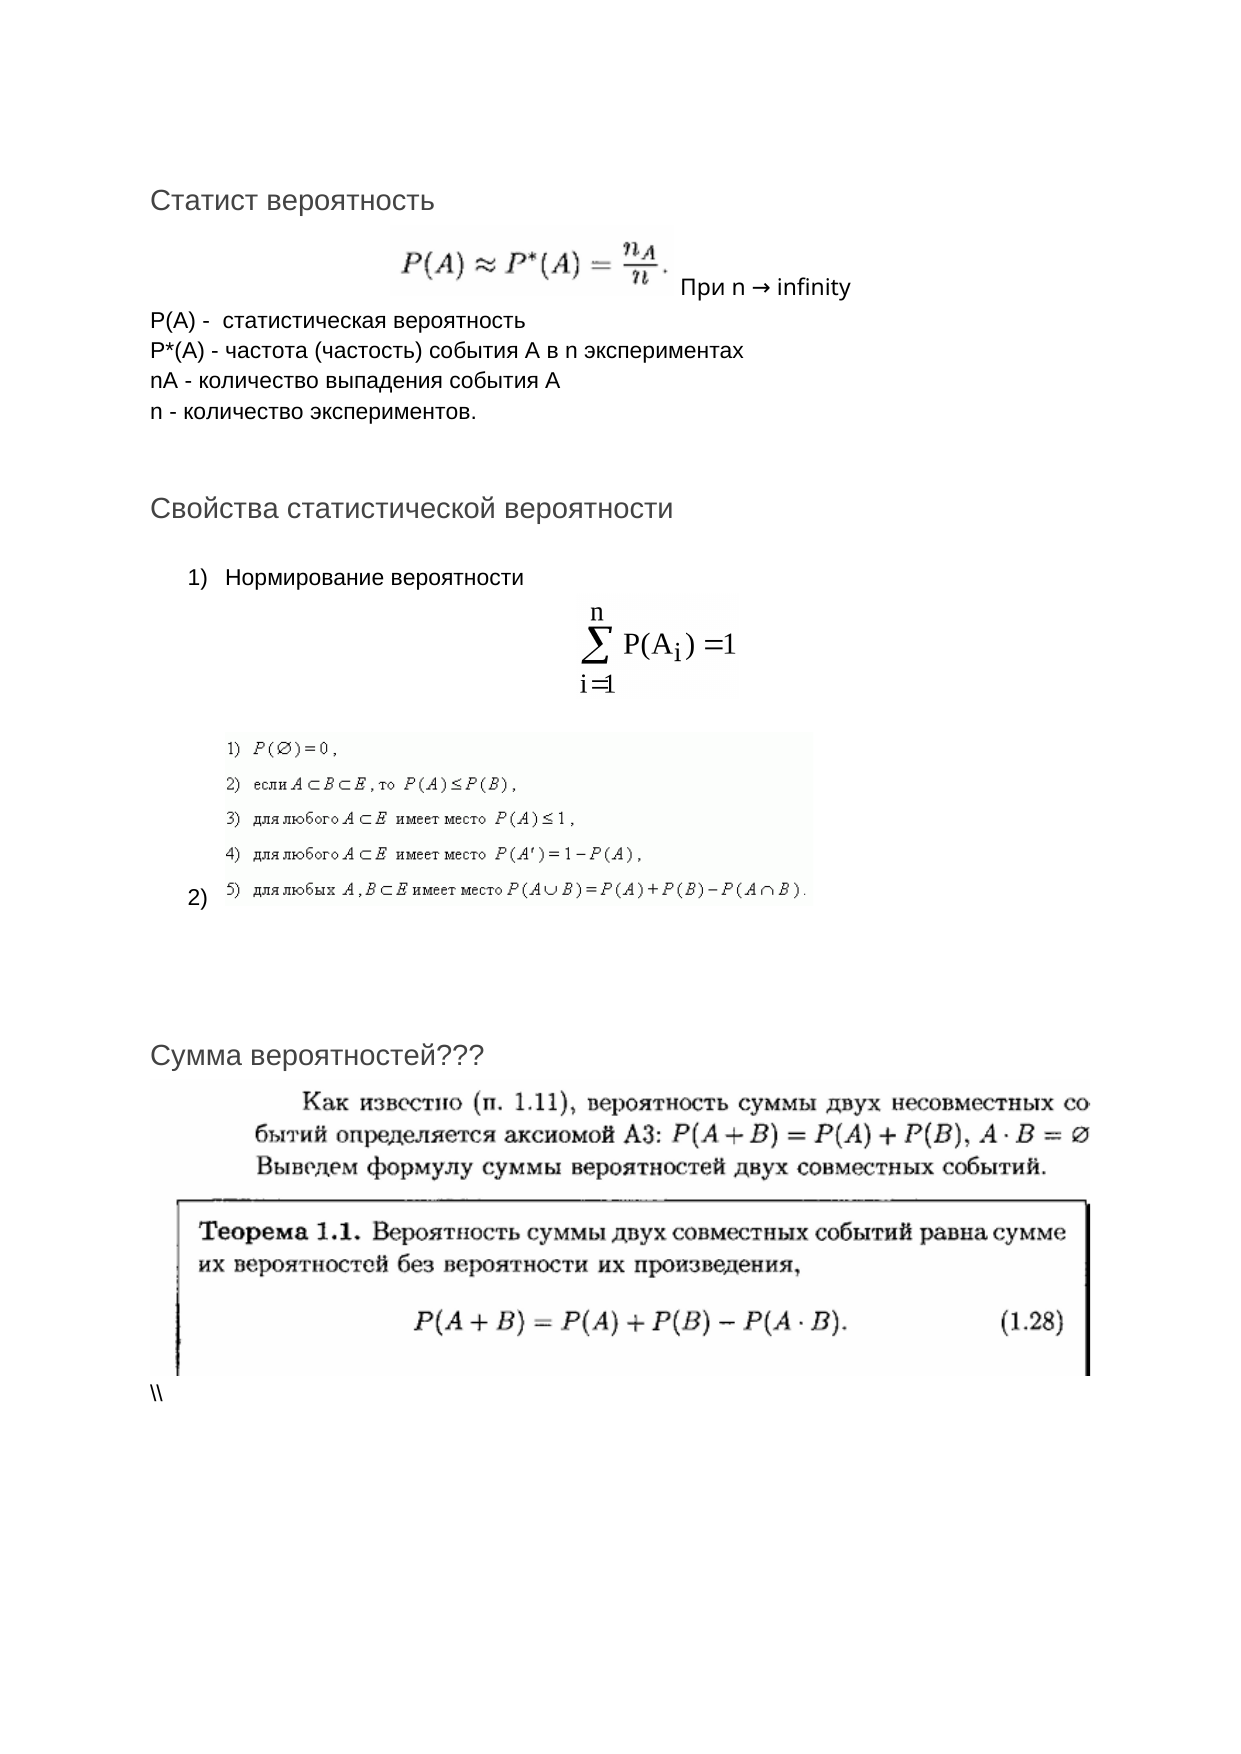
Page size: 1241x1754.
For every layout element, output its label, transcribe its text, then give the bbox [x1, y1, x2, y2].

text \\ [150, 1376, 1090, 1406]
picture [576, 593, 739, 699]
picture [389, 225, 674, 296]
picture [225, 732, 814, 906]
subtitle Свойства статистической вероятности [150, 491, 1090, 525]
subtitle Сумма вероятностей??? [150, 1038, 1090, 1071]
text n - количество экспериментов. [150, 398, 1090, 424]
subtitle Статист вероятность [150, 183, 1090, 217]
text P(A) - статистическая вероятность [150, 307, 1090, 333]
list Нормирование вероятности [187, 563, 1090, 590]
text P*(A) - частота (частость) события А в n экспериментах [150, 337, 1090, 363]
picture [150, 1079, 1091, 1376]
text nA - количество выпадения события А [150, 367, 1090, 394]
